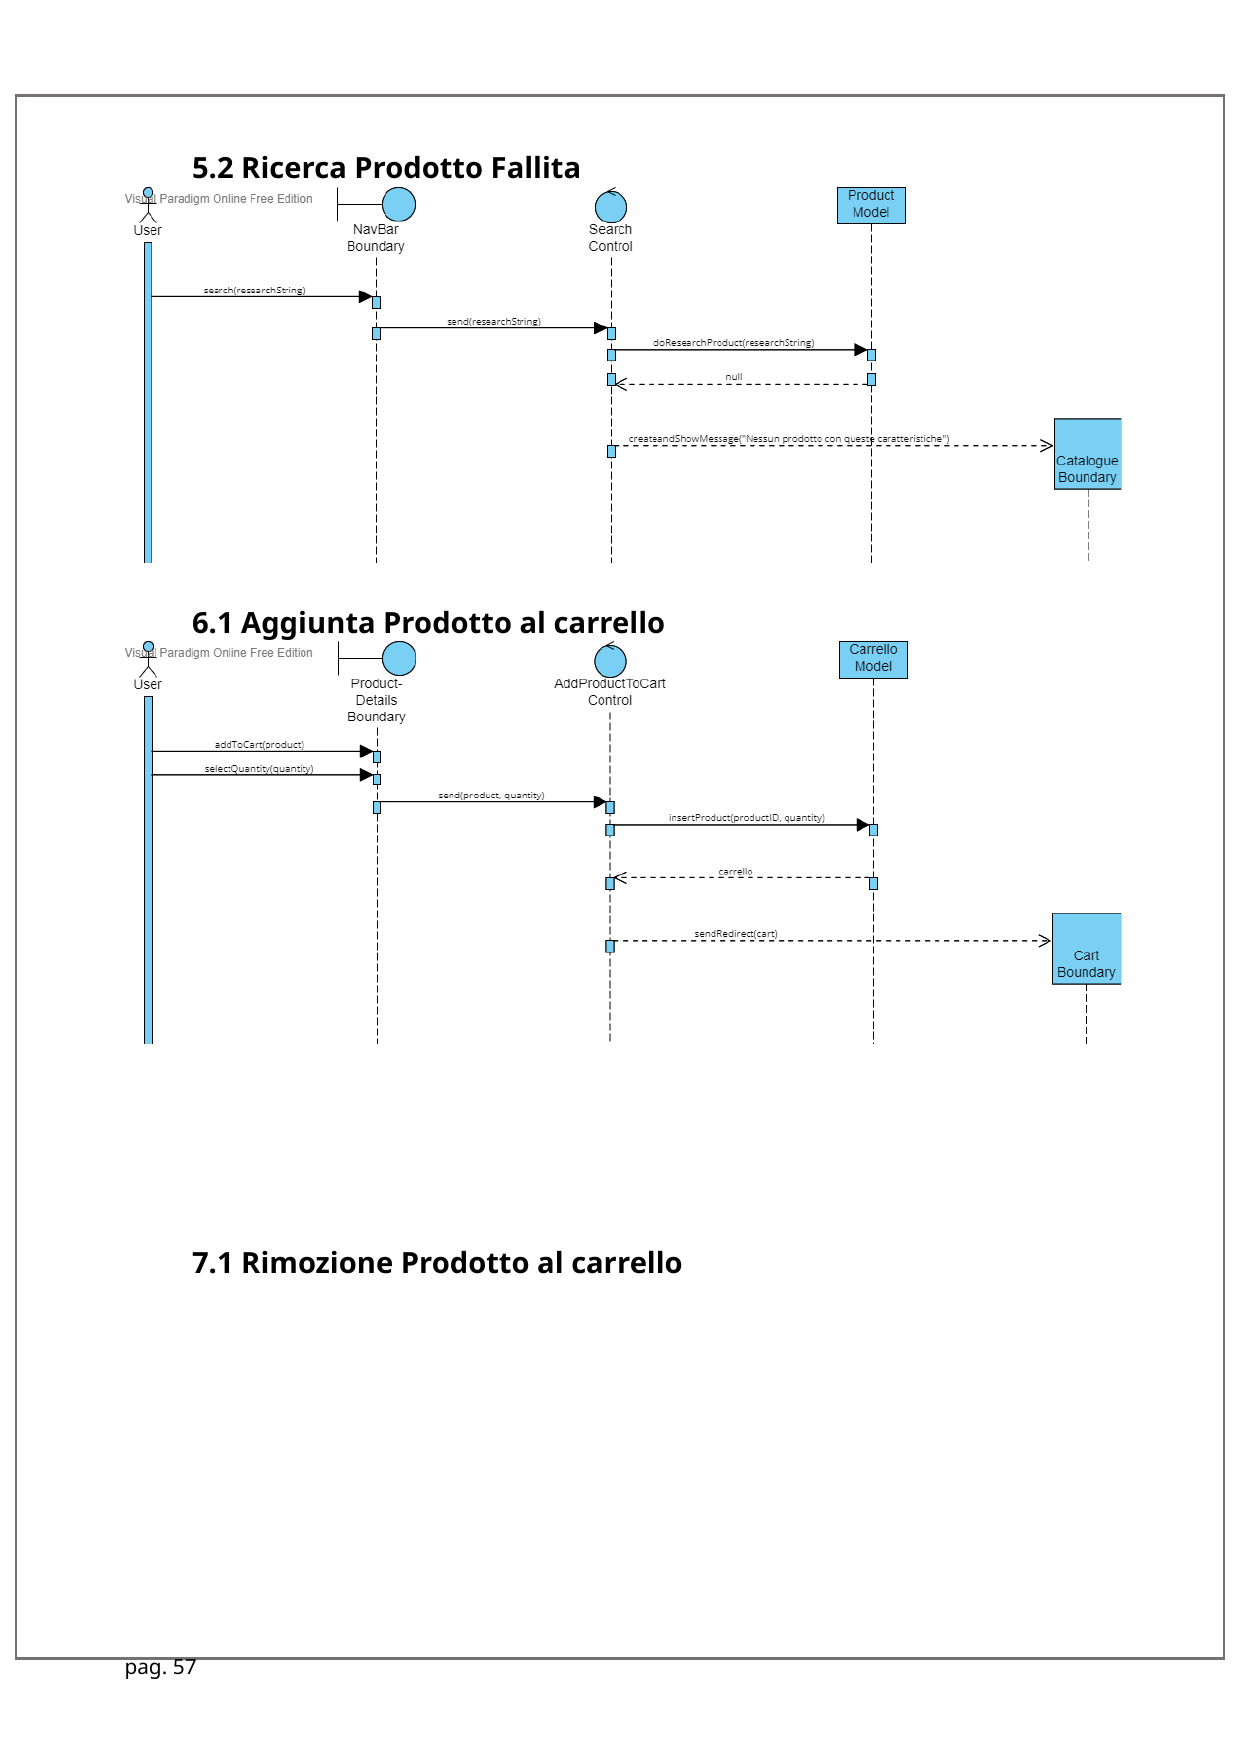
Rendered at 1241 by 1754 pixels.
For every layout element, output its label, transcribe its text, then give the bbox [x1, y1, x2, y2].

text 6.1 Aggiunta Prodotto al carrello [118, 602, 1122, 641]
text 5.2 Ricerca Prodotto Fallita [118, 148, 1122, 187]
picture [118, 187, 1122, 563]
text 7.1 Rimozione Prodotto al carrello [118, 1242, 1122, 1282]
picture [118, 641, 1122, 1044]
